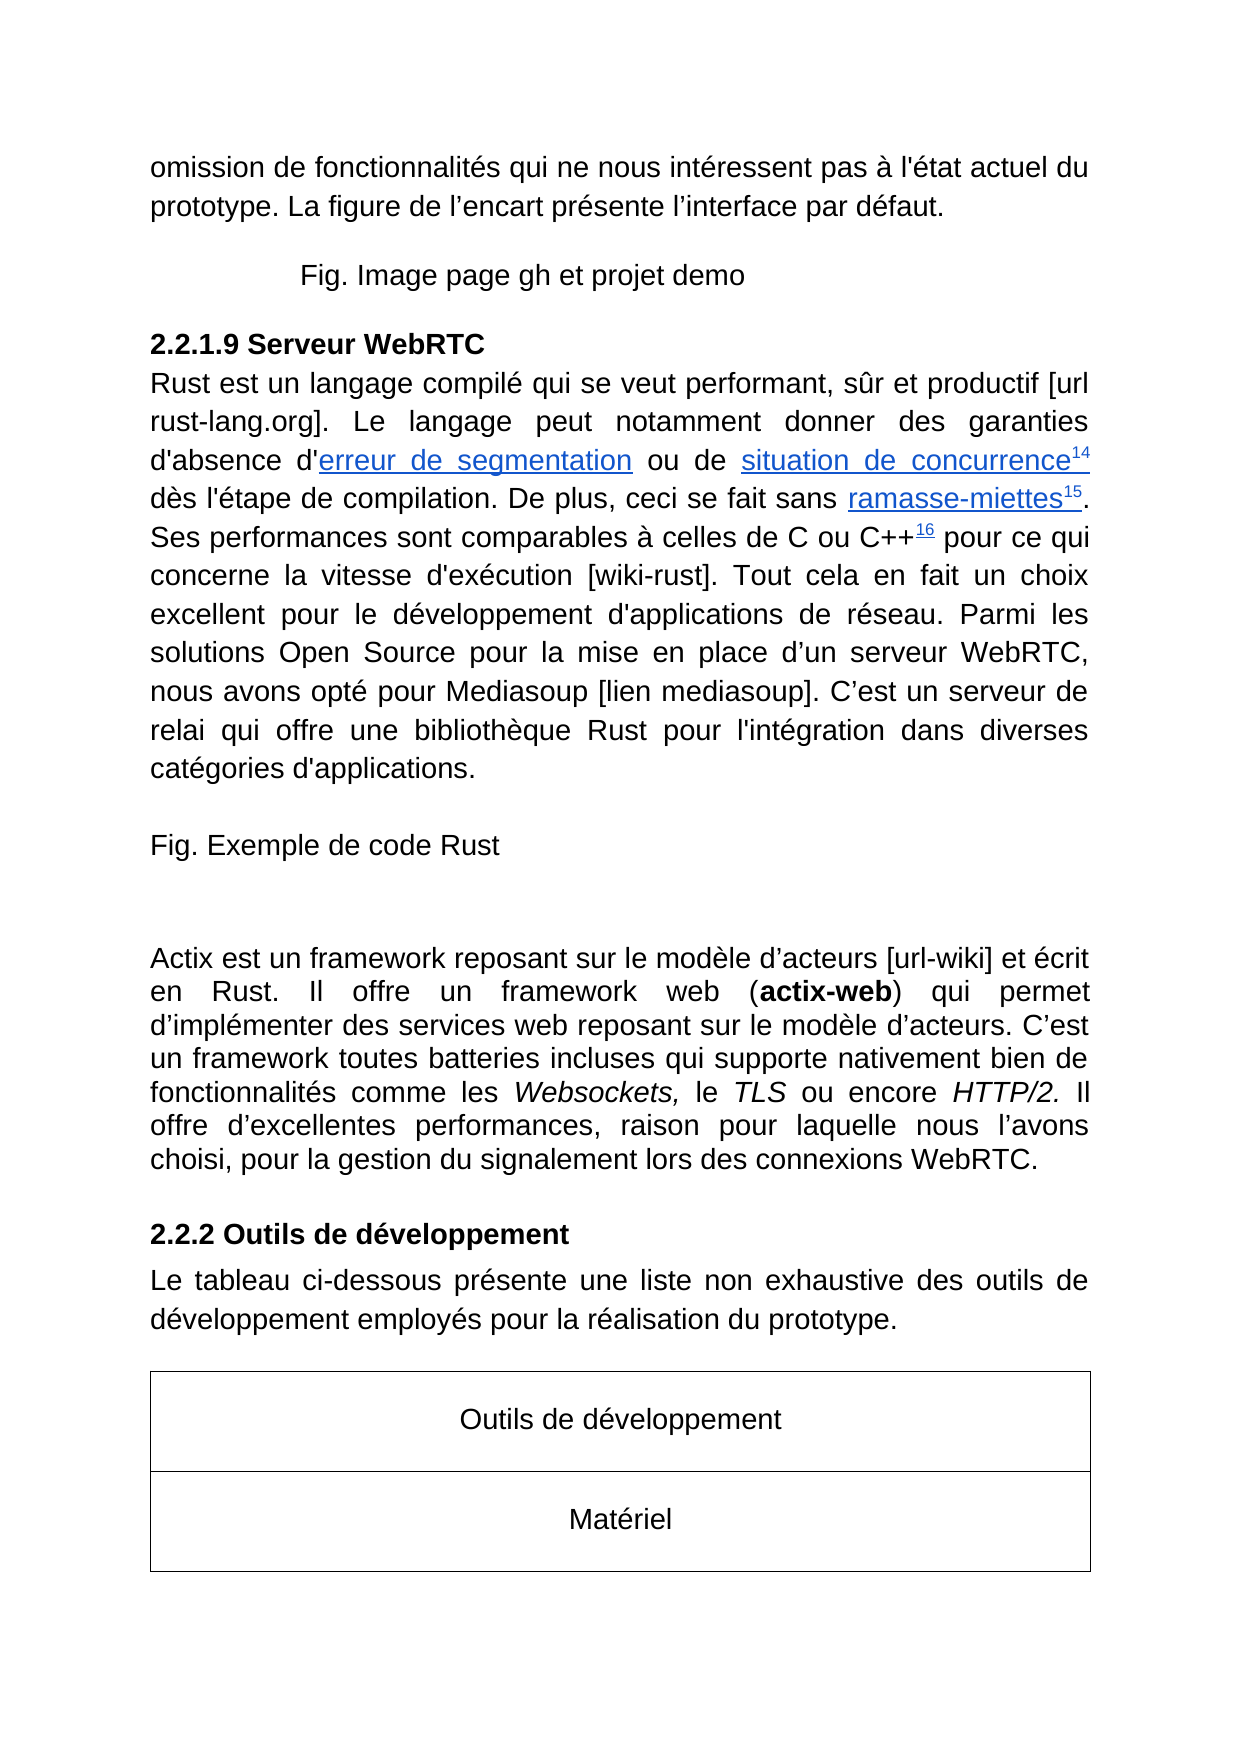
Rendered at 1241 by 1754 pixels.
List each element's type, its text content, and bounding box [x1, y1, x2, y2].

text Rust est un langage compilé qui se veut performant, sûr et productif [url rust-lang.org]. Le langage peut notamment donner des garanties d'absence d'erreur de segmentation ou de situation de concurrence14 dès l'étape de compilation. De plus, ceci se fait sans ramasse-miettes15. Ses performances sont comparables à celles de C ou C++16 pour ce qui concerne la vitesse d'exécution [wiki-rust]. Tout cela en fait un choix excellent pour le développement d'applications de réseau. Parmi les solutions Open Source pour la mise en place d’un serveur WebRTC, nous avons opté pour Mediasoup [lien mediasoup]. C’est un serveur de relai qui offre une bibliothèque Rust pour l'intégration dans diverses catégories d'applications. [150, 366, 1090, 785]
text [150, 150, 1090, 222]
table_header Outils de développement [151, 1372, 1090, 1471]
text 2.2.1.9 Serveur WebRTC [150, 327, 1090, 361]
text Fig. Exemple de code Rust [150, 828, 1090, 862]
table_cell Matériel [151, 1472, 1090, 1571]
text Actix est un framework reposant sur le modèle d’acteurs [url-wiki] et écrit en Rust. Il offre un framework web (actix-web) qui permet d’implémenter des services web reposant sur le modèle d’acteurs. C’est un framework toutes batteries incluses qui supporte nativement bien de fonctionnalités comme les Websockets, le TLS ou encore HTTP/2. Il offre d’excellentes performances, raison pour laquelle nous l’avons choisi, pour la gestion du signalement lors des connexions WebRTC. [150, 941, 1090, 1176]
text Le tableau ci-dessous présente une liste non exhaustive des outils de développement employés pour la réalisation du prototype. [150, 1263, 1090, 1335]
subtitle 2.2.2 Outils de développement [150, 1217, 1090, 1251]
text Fig. Image page gh et projet demo [150, 258, 1090, 292]
